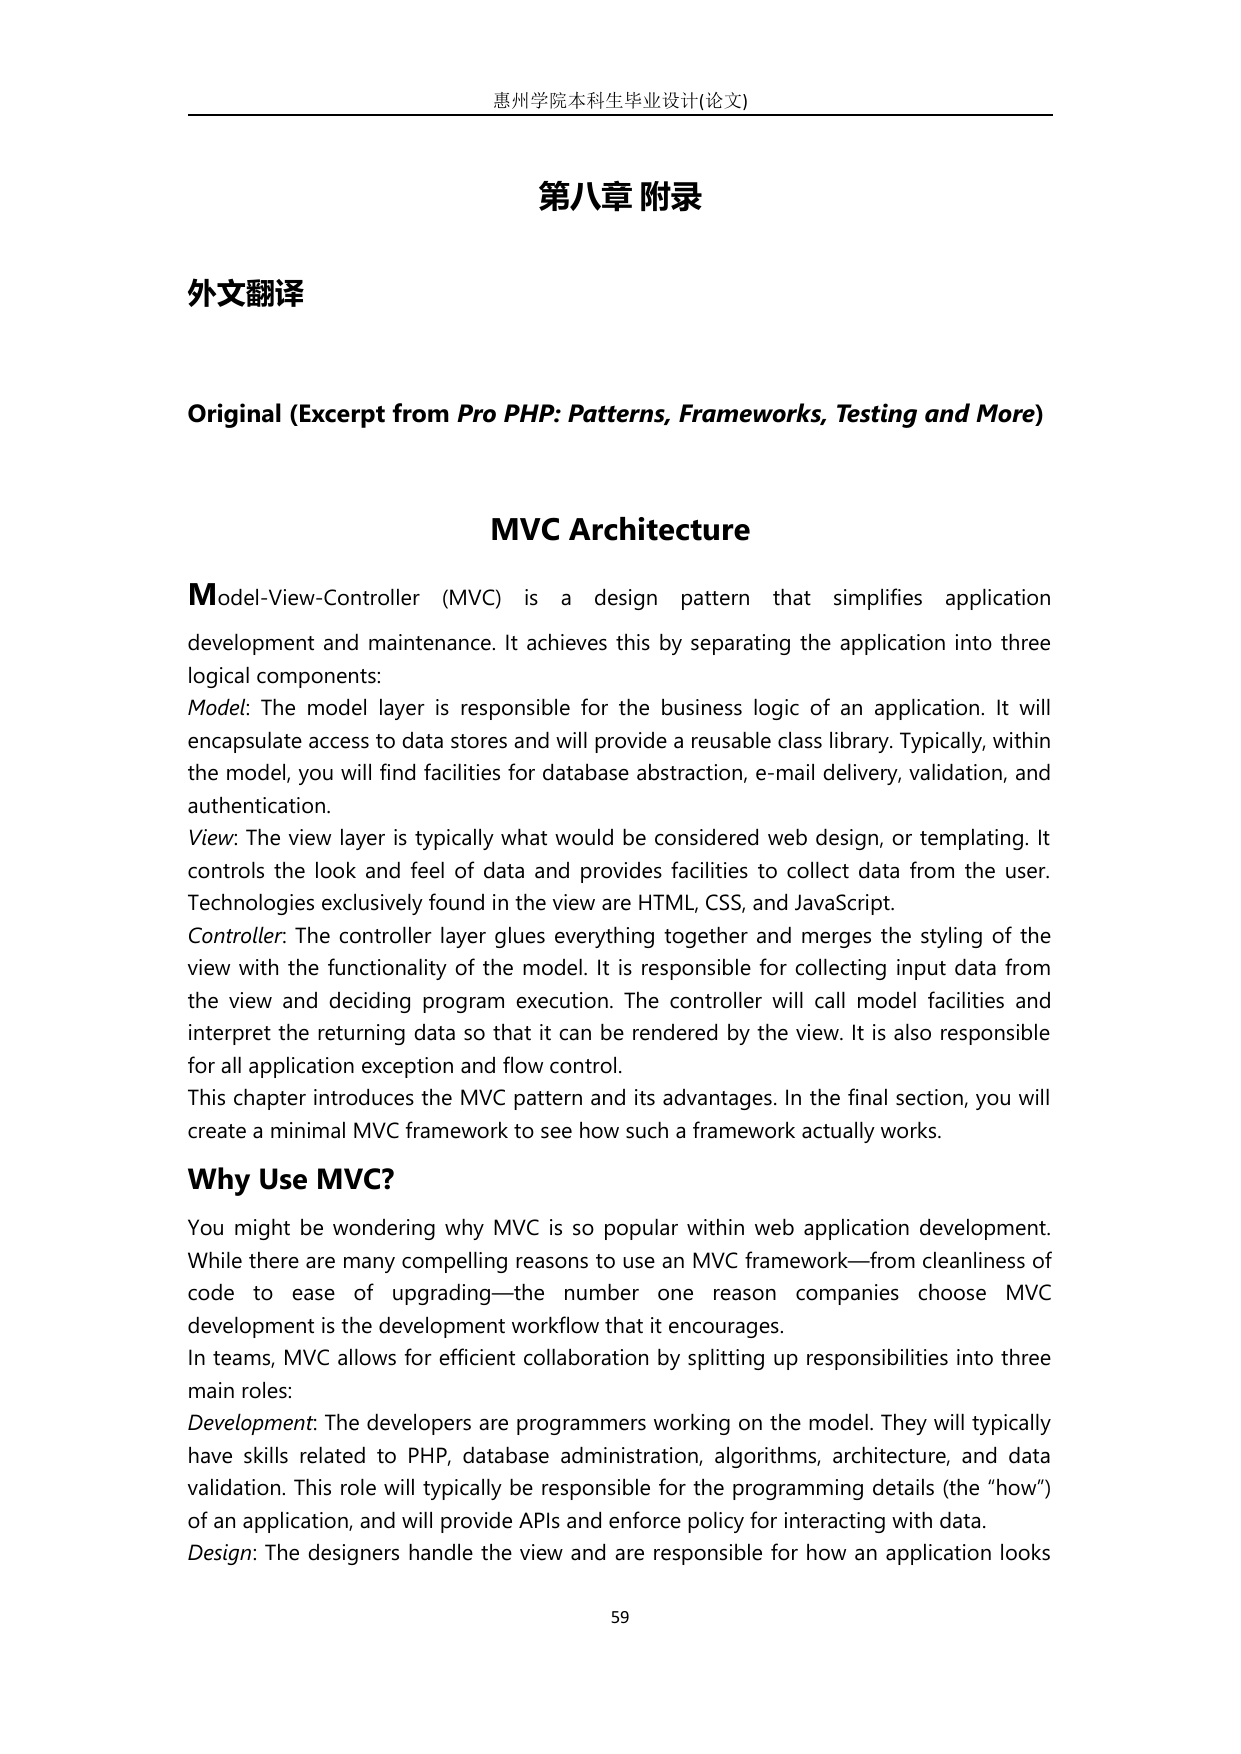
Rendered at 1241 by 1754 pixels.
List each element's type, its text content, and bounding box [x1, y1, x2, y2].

text You might be wondering why MVC is so popular within web application development. While there are many compelling reasons to use an MVC framework—from cleanliness of code to ease of upgrading—the number one reason companies choose MVC development is the development workflow that it encourages. [187, 1210, 1053, 1340]
subtitle 外文翻译 [187, 259, 1053, 324]
text This chapter introduces the MVC pattern and its advantages. In the final section, you will create a minimal MVC framework to see how such a framework actually works. [187, 1080, 1053, 1145]
text Why Use MVC? [187, 1145, 1053, 1210]
text View: The view layer is typically what would be considered web design, or templating. It controls the look and feel of data and provides facilities to collect data from the user. Technologies exclusively found in the view are HTML, CSS, and JavaScript. [187, 820, 1053, 918]
text Model-View-Controller (MVC) is a design pattern that simplifies application development and maintenance. It achieves this by separating the application into three logical components: [187, 560, 1053, 690]
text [187, 1535, 1053, 1568]
text Model: The model layer is responsible for the business logic of an application. It will encapsulate access to data stores and will provide a reusable class library. Typically, within the model, you will find facilities for database abstraction, e-mail delivery, validation, and authentication. [187, 690, 1053, 820]
text Development: The developers are programmers working on the model. They will typically have skills related to PHP, database administration, algorithms, architecture, and data validation. This role will typically be responsible for the programming details (the “how”) of an application, and will provide APIs and enforce policy for interacting with data. [187, 1405, 1053, 1535]
text Controller: The controller layer glues everything together and merges the styling of the view with the functionality of the model. It is responsible for collecting input data from the view and deciding program execution. The controller will call model facilities and interpret the returning data so that it can be rendered by the view. It is also responsible for all application exception and flow control. [187, 918, 1053, 1080]
subtitle 第八章 附录 [187, 162, 1053, 227]
subtitle Original (Excerpt from Pro PHP: Patterns, Frameworks, Testing and More) [187, 379, 1053, 444]
text In teams, MVC allows for efficient collaboration by splitting up responsibilities into three main roles: [187, 1340, 1053, 1405]
text MVC Architecture [187, 495, 1053, 560]
